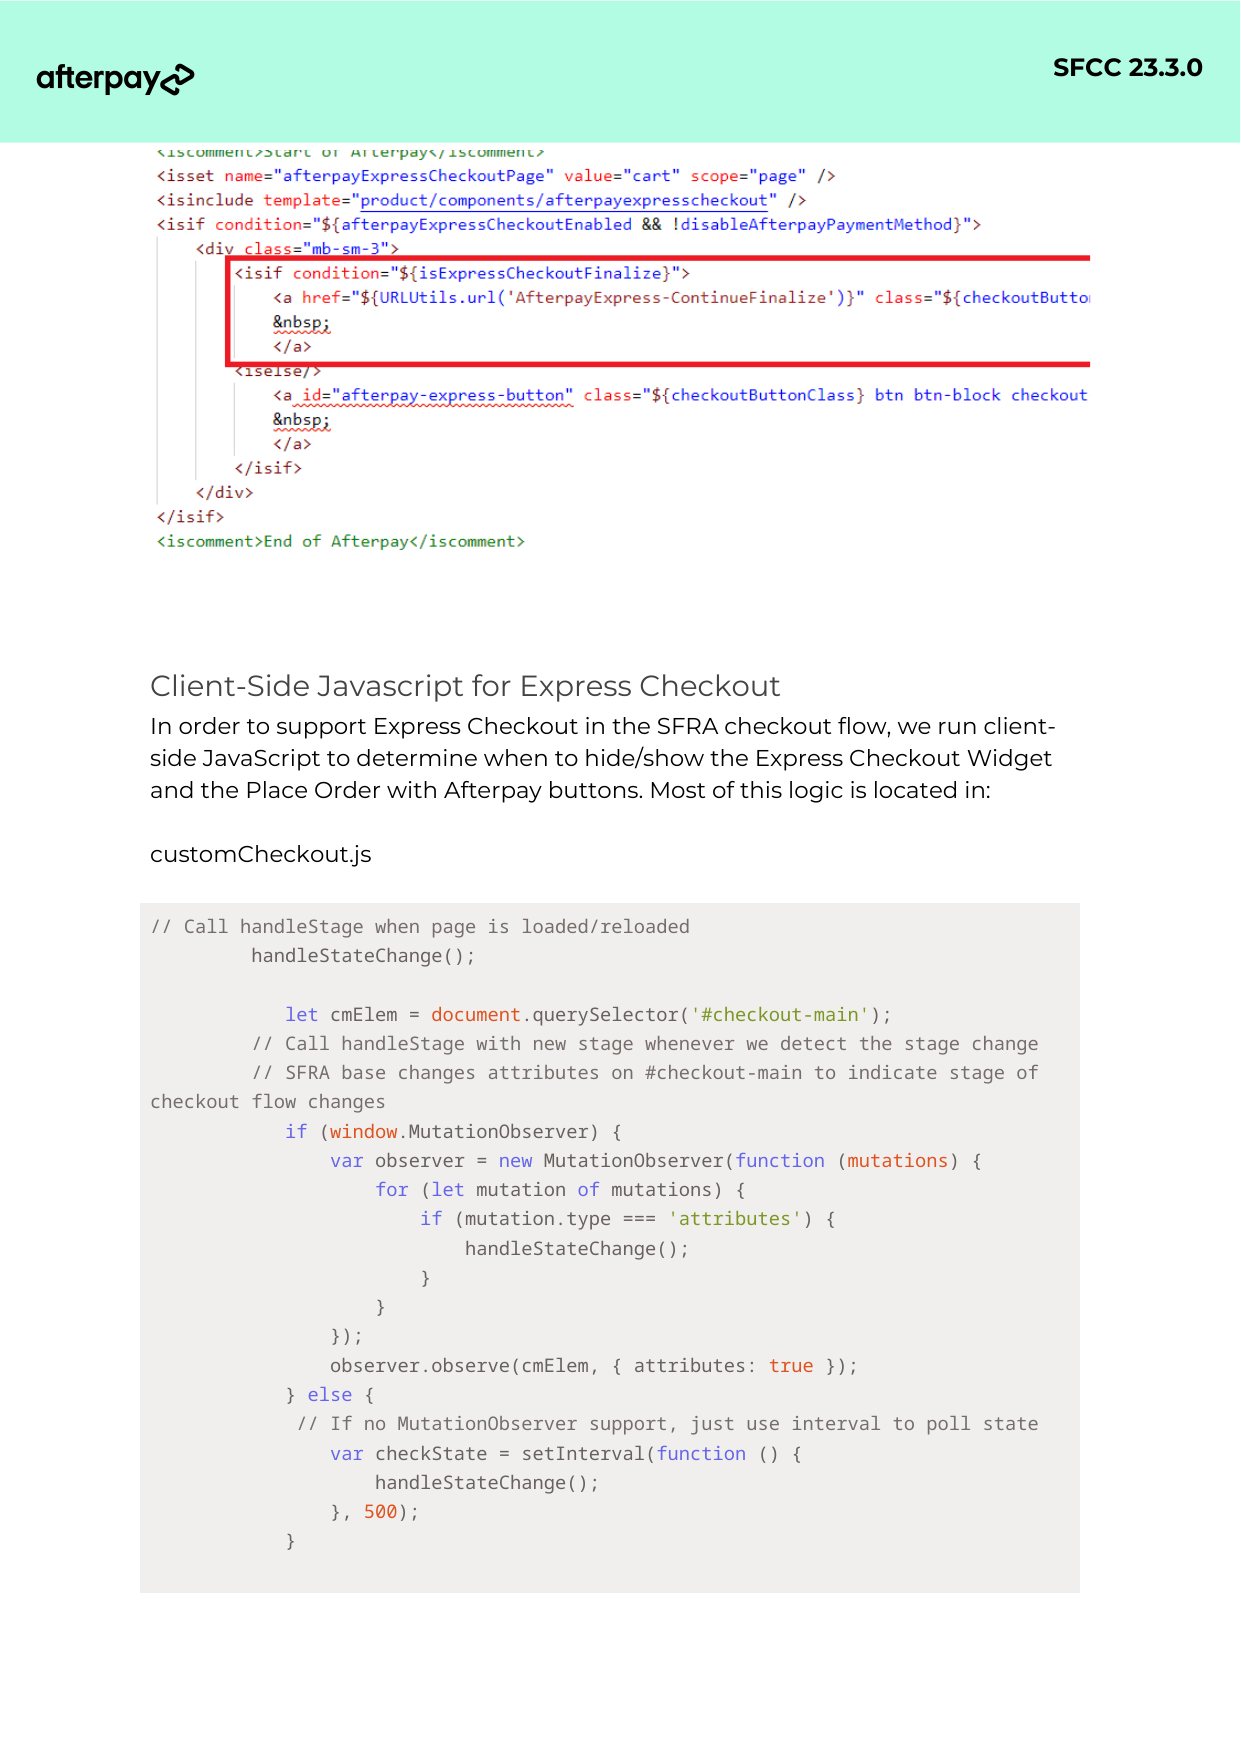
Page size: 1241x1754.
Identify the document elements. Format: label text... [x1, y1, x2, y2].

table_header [140, 903, 1080, 1593]
subtitle Client-Side Javascript for Express Checkout [150, 668, 1090, 704]
text In order to support Express Checkout in the SFRA checkout flow, we run client-side JavaScript to determine when to hide/show the Express Checkout Widget and the Place Order with Afterpay buttons. Most of this logic is located in: [150, 712, 1090, 804]
picture [150, 150, 1091, 632]
picture [7, 40, 224, 103]
text customCheckout.js [150, 841, 1090, 899]
